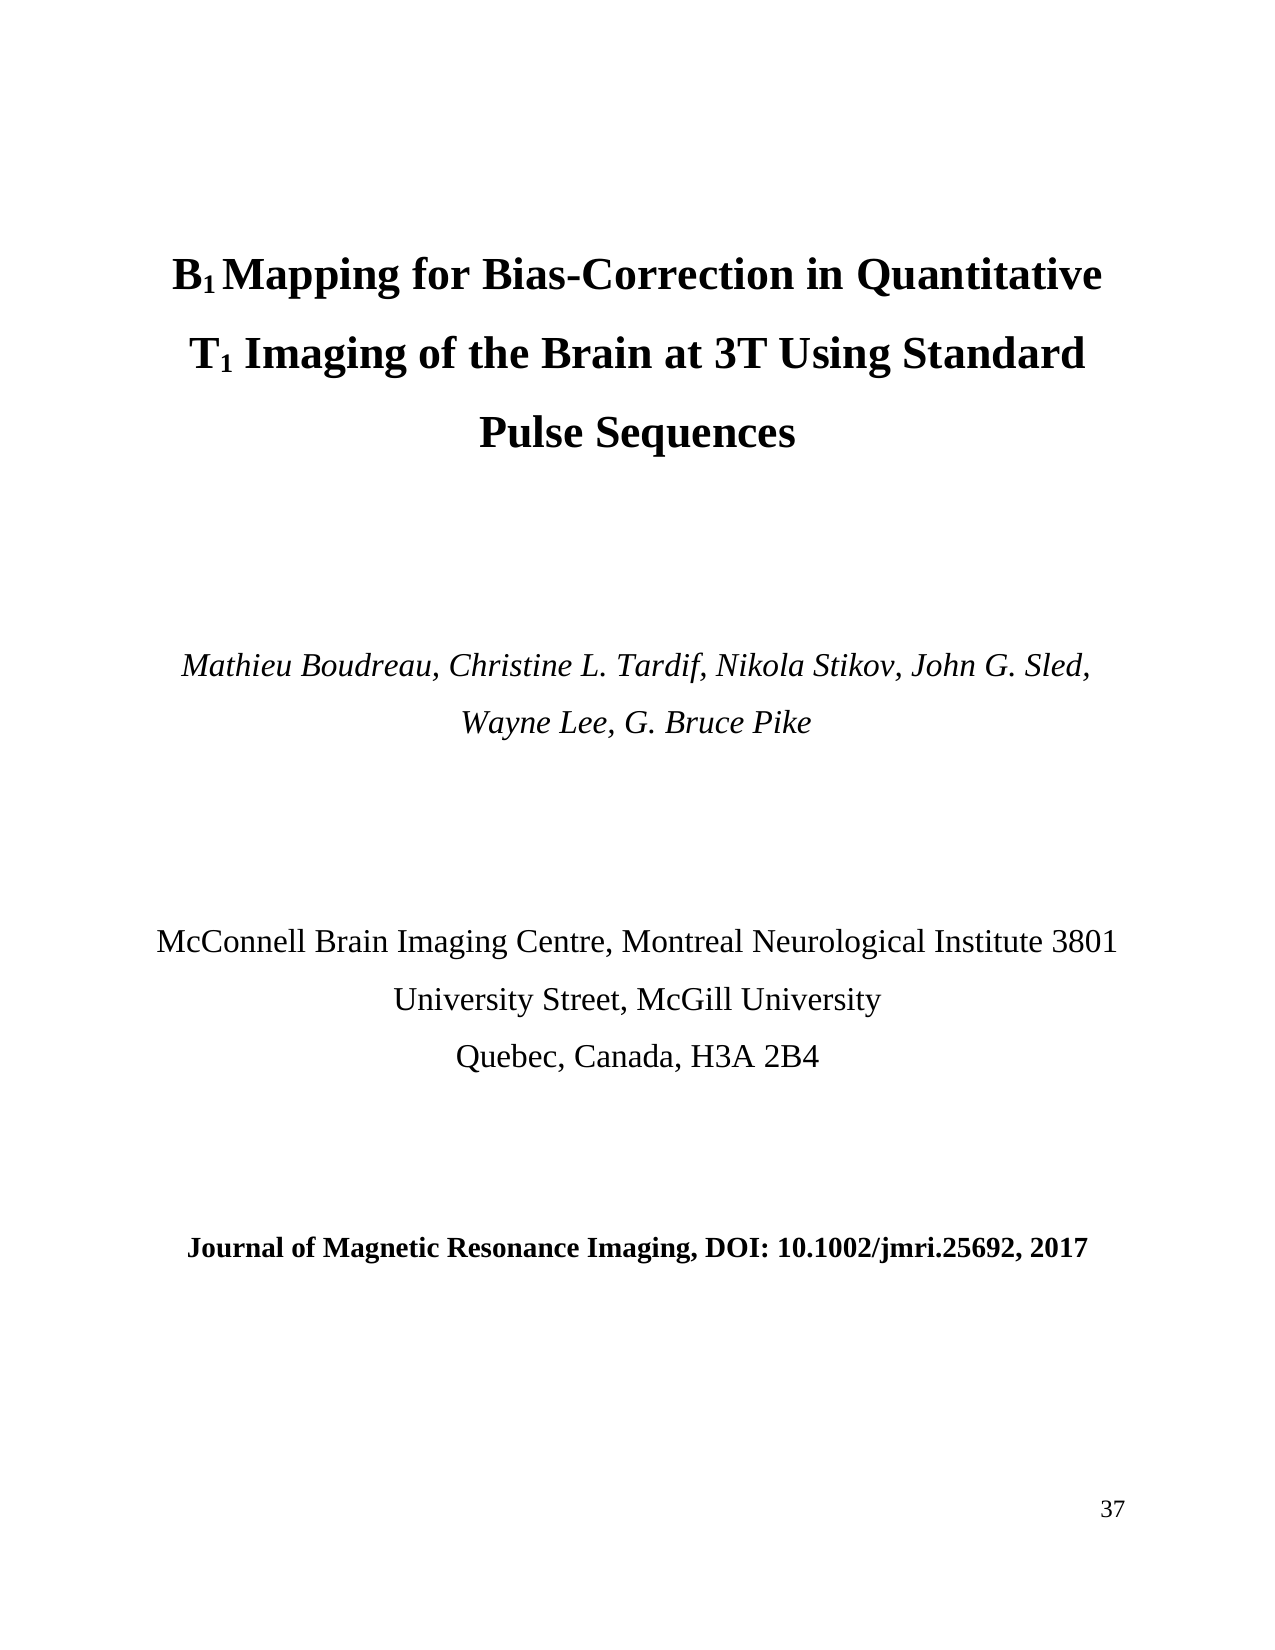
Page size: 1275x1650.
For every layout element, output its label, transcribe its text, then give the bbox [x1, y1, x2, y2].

text McConnell Brain Imaging Centre, Montreal Neurological Institute 3801 University Street, McGill University Quebec, Canada, H3A 2B4 [150, 922, 1125, 1075]
text B1 Mapping for Bias-Correction in Quantitative T1 Imaging of the Brain at 3T Using Standard Pulse Sequences [150, 247, 1125, 458]
text Mathieu Boudreau, Christine L. Tardif, Nikola Stikov, John G. Sled, Wayne Lee, G. Bruce Pike [150, 645, 1125, 741]
text Journal of Magnetic Resonance Imaging, DOI: 10.1002/jmri.25692, 2017 [150, 1230, 1125, 1264]
